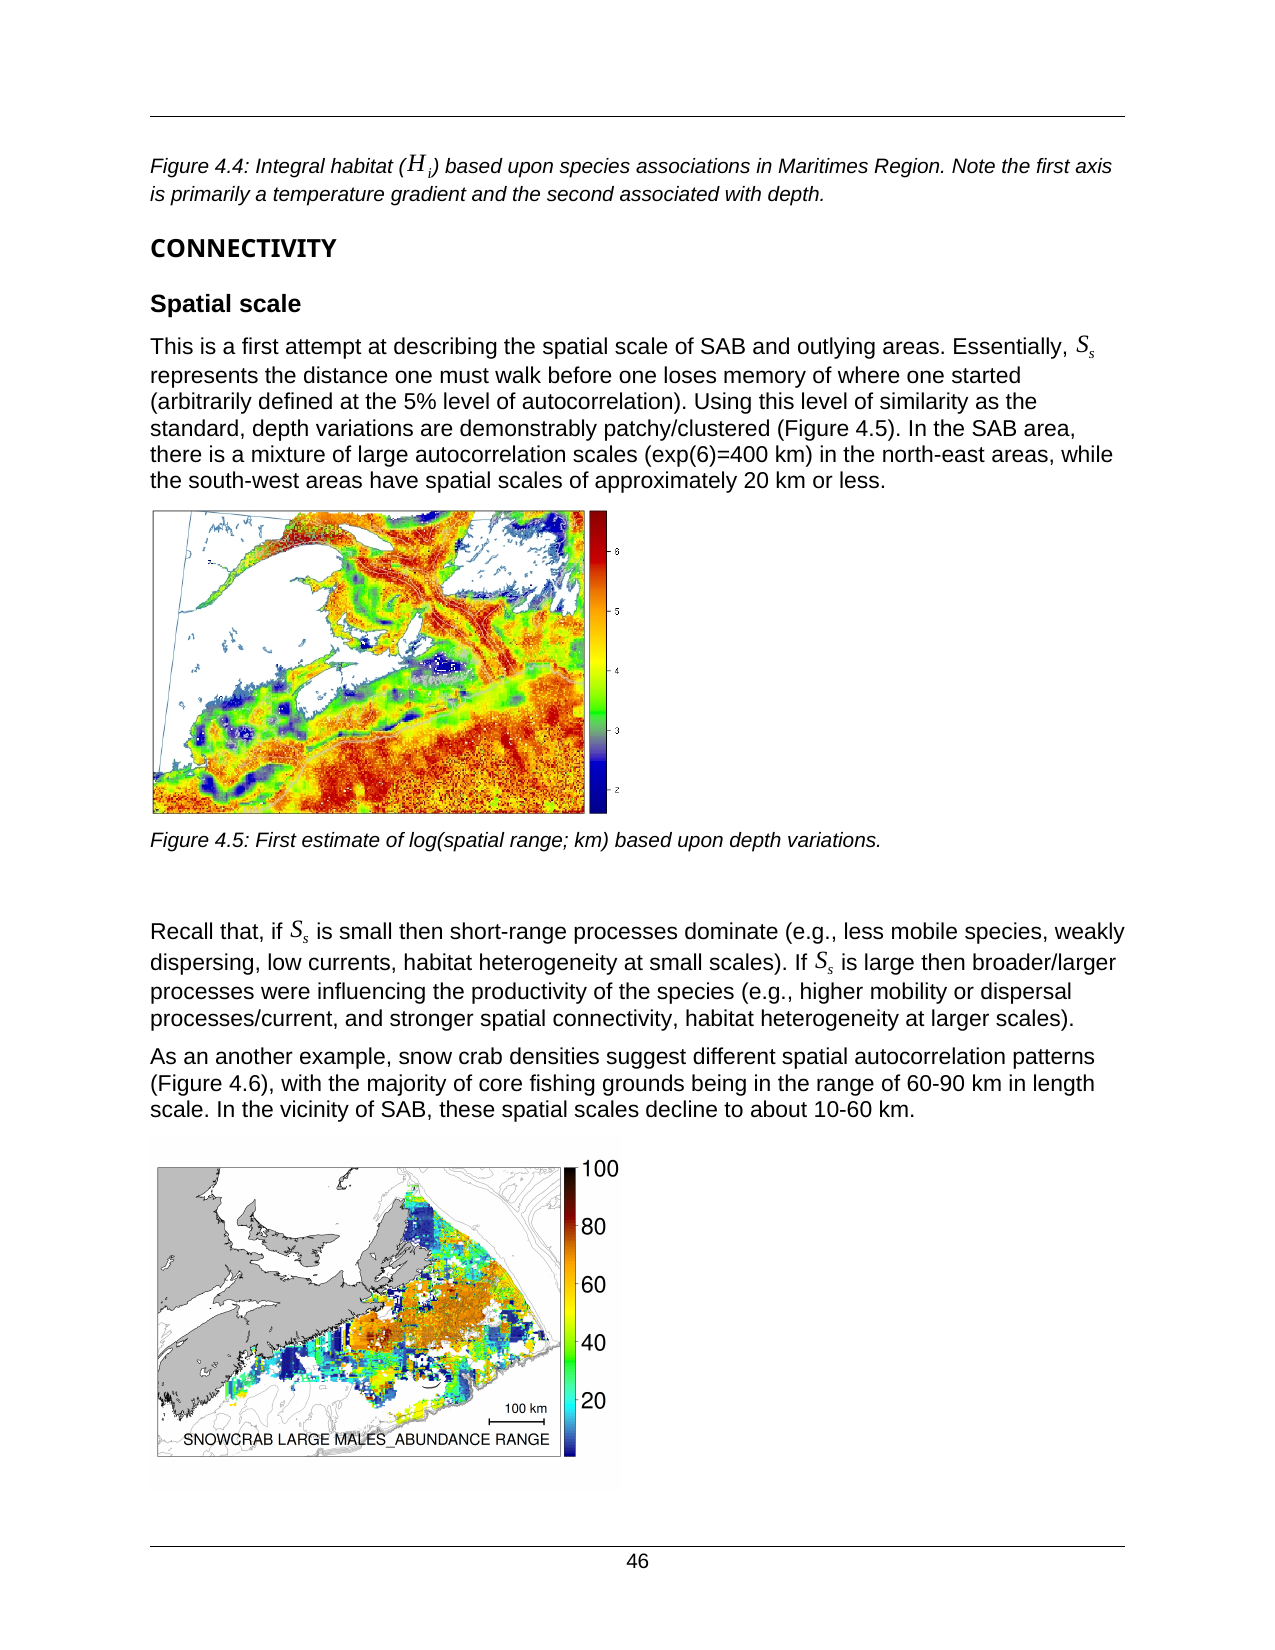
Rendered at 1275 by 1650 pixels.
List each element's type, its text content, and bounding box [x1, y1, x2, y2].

text Recall that, if is small then short-range processes dominate (e.g., less mobile species, weakly dispersing, low currents, habitat heterogeneity at small scales). If is large then broader/larger processes were influencing the productivity of the species (e.g., higher mobility or dispersal processes/current, and stronger spatial connectivity, habitat heterogeneity at larger scales). [150, 915, 1125, 1031]
subtitle Spatial scale [150, 289, 1125, 318]
text Figure 4.5: First estimate of log(spatial range; km) based upon depth variations. [150, 828, 1125, 852]
text This is a first attempt at describing the spatial scale of SAB and outlying areas. Essentially, represents the distance one must walk before one loses memory of where one started (arbitrarily defined at the 5% level of autocorrelation). Using this level of similarity as the standard, depth variations are demonstrably patchy/clustered (Figure 4.5). In the SAB area, there is a mixture of large autocorrelation scales (exp(6)=400 km) in the north-east areas, while the south-west areas have spatial scales of approximately 20 km or less. [150, 331, 1125, 494]
text Figure 4.4: Integral habitat () based upon species associations in Maritimes Region. Note the first axis is primarily a temperature gradient and the second associated with depth. [150, 150, 1125, 205]
picture [150, 1135, 623, 1490]
subtitle Connectivity [150, 230, 1125, 264]
picture [150, 506, 623, 816]
text As an another example, snow crab densities suggest different spatial autocorrelation patterns (Figure 4.6), with the majority of core fishing grounds being in the range of 60-90 km in length scale. In the vicinity of SAB, these spatial scales decline to about 10-60 km. [150, 1043, 1125, 1122]
